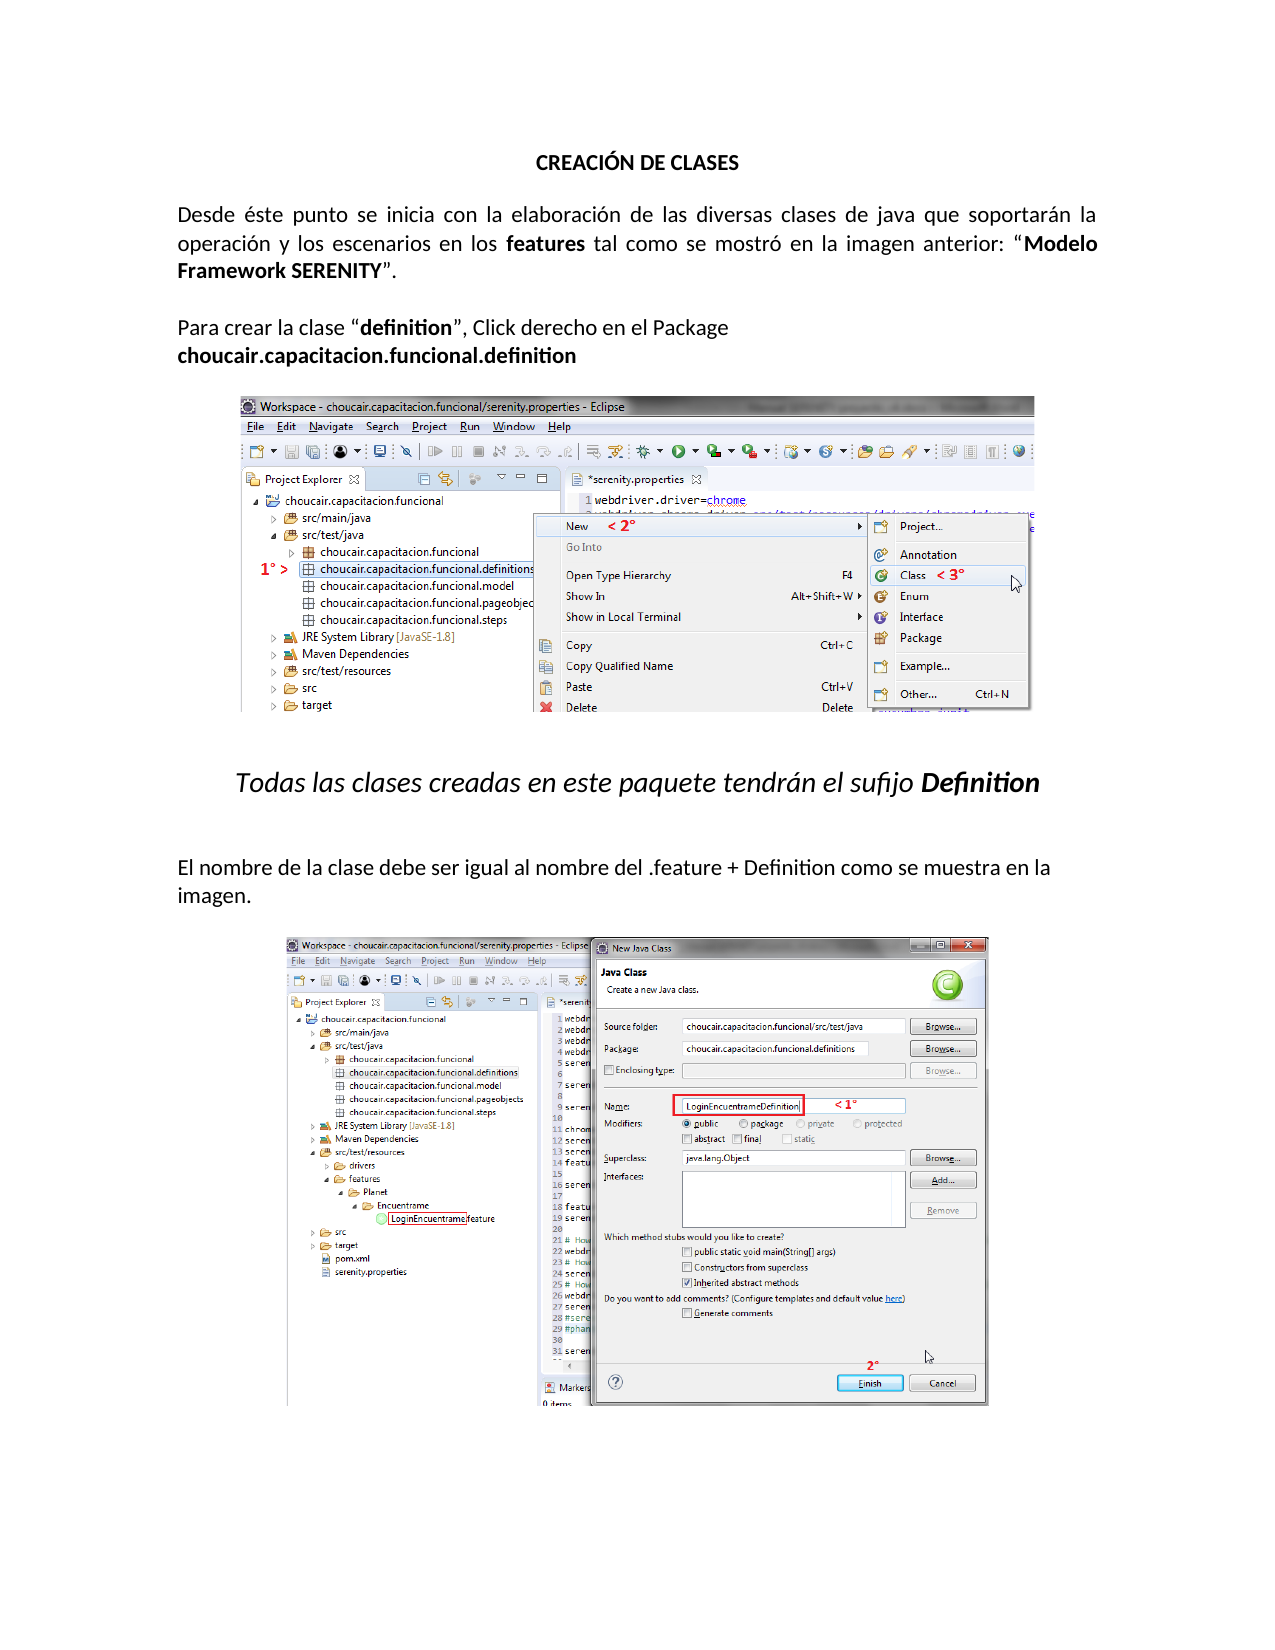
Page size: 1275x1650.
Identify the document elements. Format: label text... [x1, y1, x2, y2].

text Todas las clases creadas en este paquete tendrán el sufijo Definition [177, 764, 1098, 800]
text El nombre de la clase debe ser igual al nombre del .feature + Definition como se muestra en la imagen. [177, 853, 1098, 909]
picture [240, 396, 1035, 712]
text CREACIÓN DE CLASES [177, 148, 1098, 176]
text Para crear la clase “definition”, Click derecho en el Package choucair.capacitacion.funcional.definition [177, 313, 1098, 369]
text Desde éste punto se inicia con la elaboración de las diversas clases de java que soportarán la operación y los escenarios en los features tal como se mostró en la imagen anterior: “Modelo Framework SERENITY”. [177, 201, 1098, 285]
picture [286, 937, 989, 1406]
